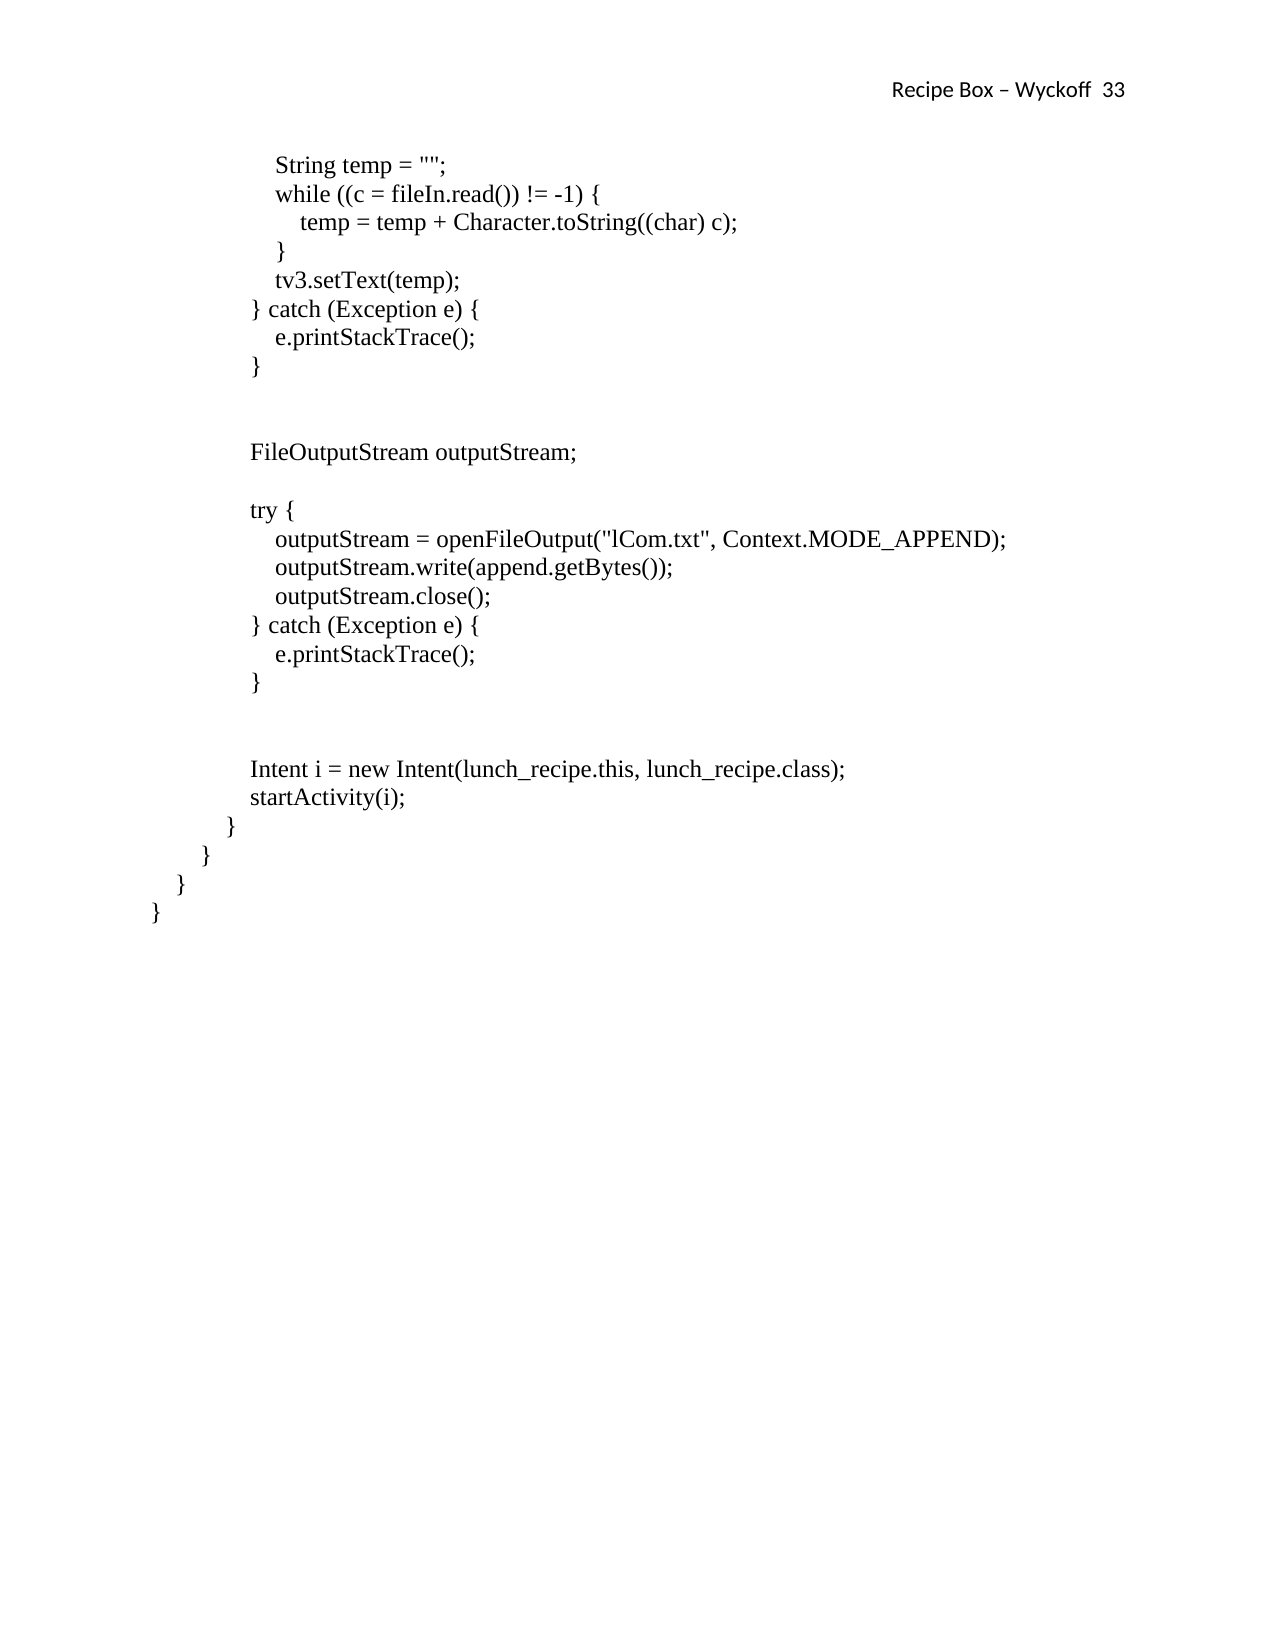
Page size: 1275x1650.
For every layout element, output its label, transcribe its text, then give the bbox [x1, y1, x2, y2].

text } catch (Exception e) { [150, 610, 1125, 639]
text e.printStackTrace(); [150, 639, 1125, 667]
text startActivity(i); [150, 782, 1125, 811]
text e.printStackTrace(); [150, 322, 1125, 351]
text } [150, 351, 1125, 380]
text } catch (Exception e) { [150, 294, 1125, 322]
text Intent i = new Intent(lunch_recipe.this, lunch_recipe.class); [150, 754, 1125, 782]
text try { [150, 495, 1125, 524]
text outputStream.write(append.getBytes()); [150, 552, 1125, 581]
text outputStream = openFileOutput("lCom.txt", Context.MODE_APPEND); [150, 524, 1125, 552]
text temp = temp + Character.toString((char) c); [150, 207, 1125, 236]
text } [150, 236, 1125, 265]
text } [150, 869, 1125, 897]
text } [150, 667, 1125, 696]
text } [150, 840, 1125, 869]
text } [150, 897, 1125, 926]
text } [150, 811, 1125, 840]
text tv3.setText(temp); [150, 265, 1125, 294]
text outputStream.close(); [150, 581, 1125, 610]
text FileOutputStream outputStream; [150, 437, 1125, 466]
text String temp = ""; [150, 150, 1125, 179]
text while ((c = fileIn.read()) != -1) { [150, 179, 1125, 207]
